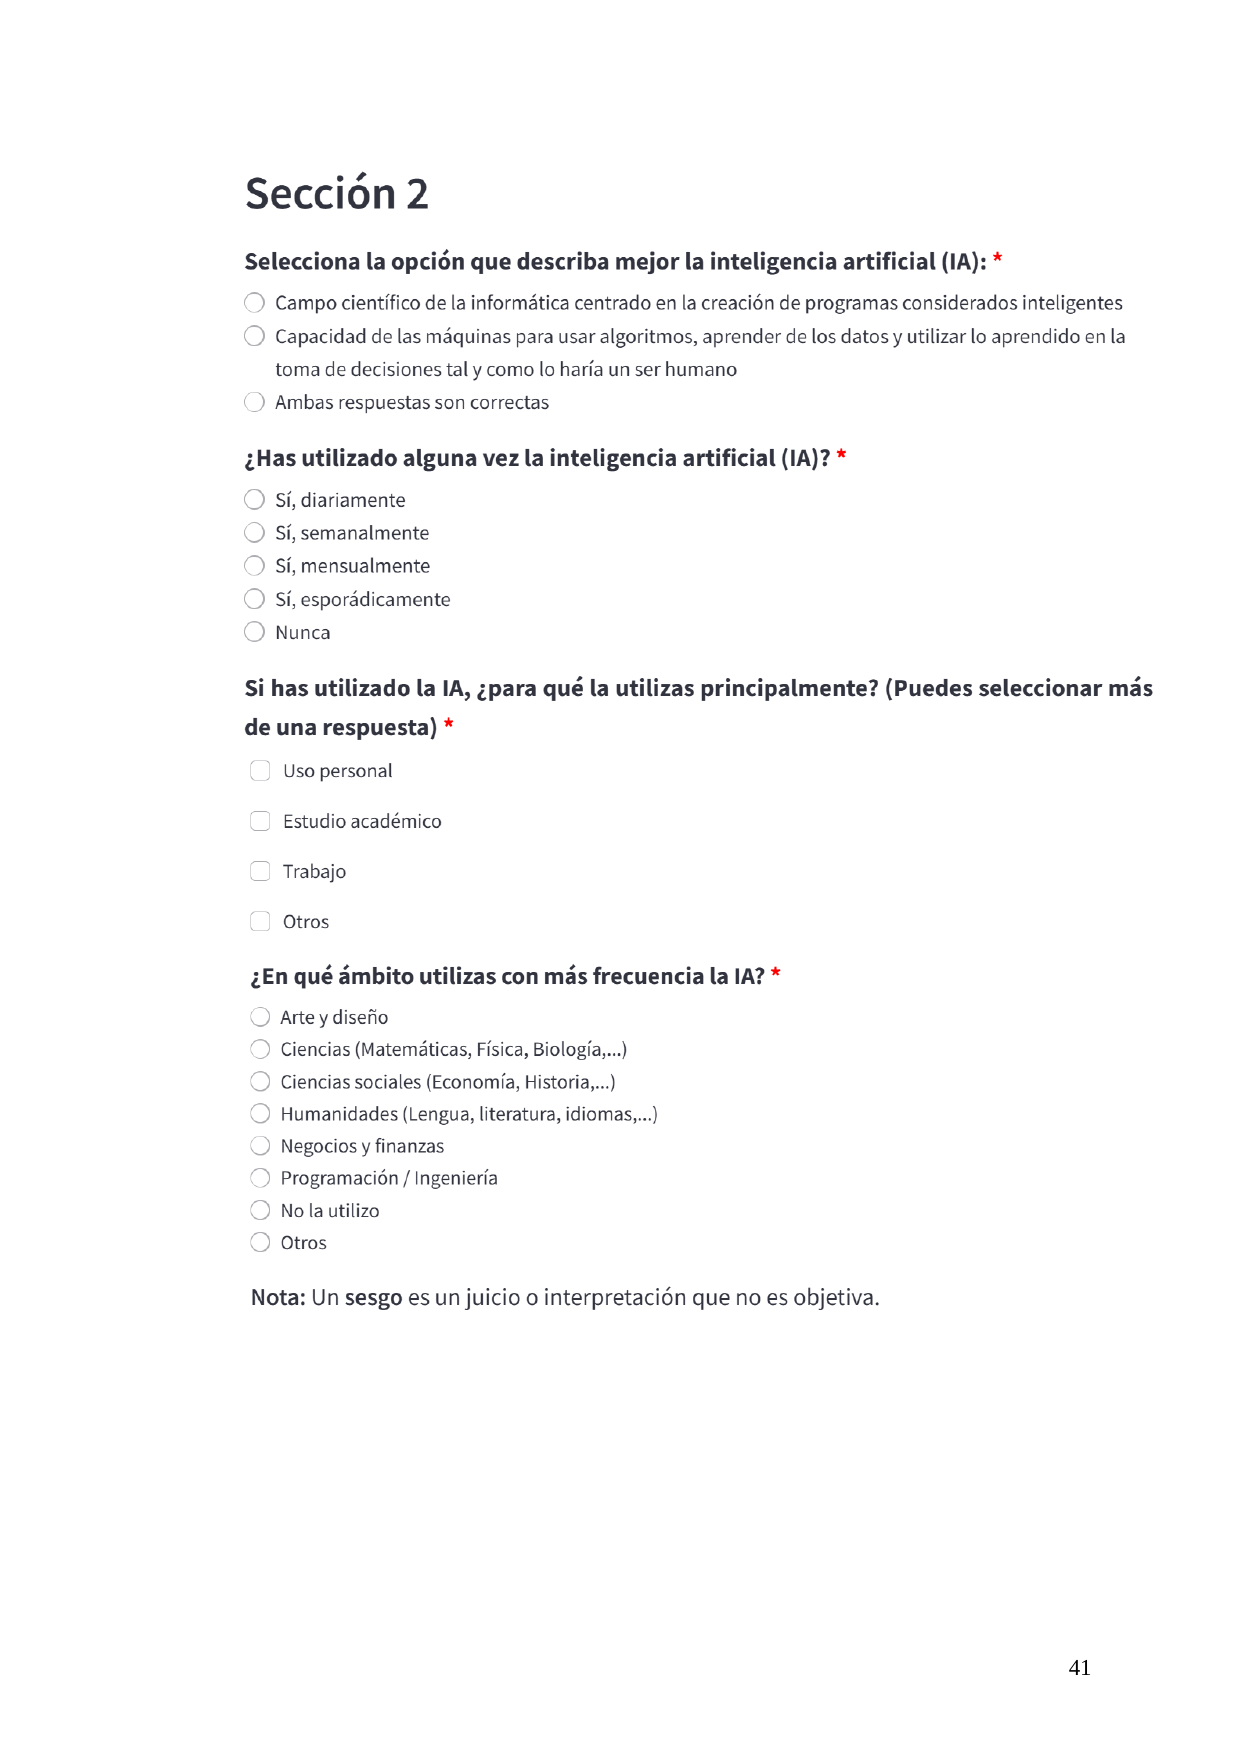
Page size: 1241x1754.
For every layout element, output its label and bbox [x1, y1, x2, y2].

picture [222, 147, 1166, 1329]
